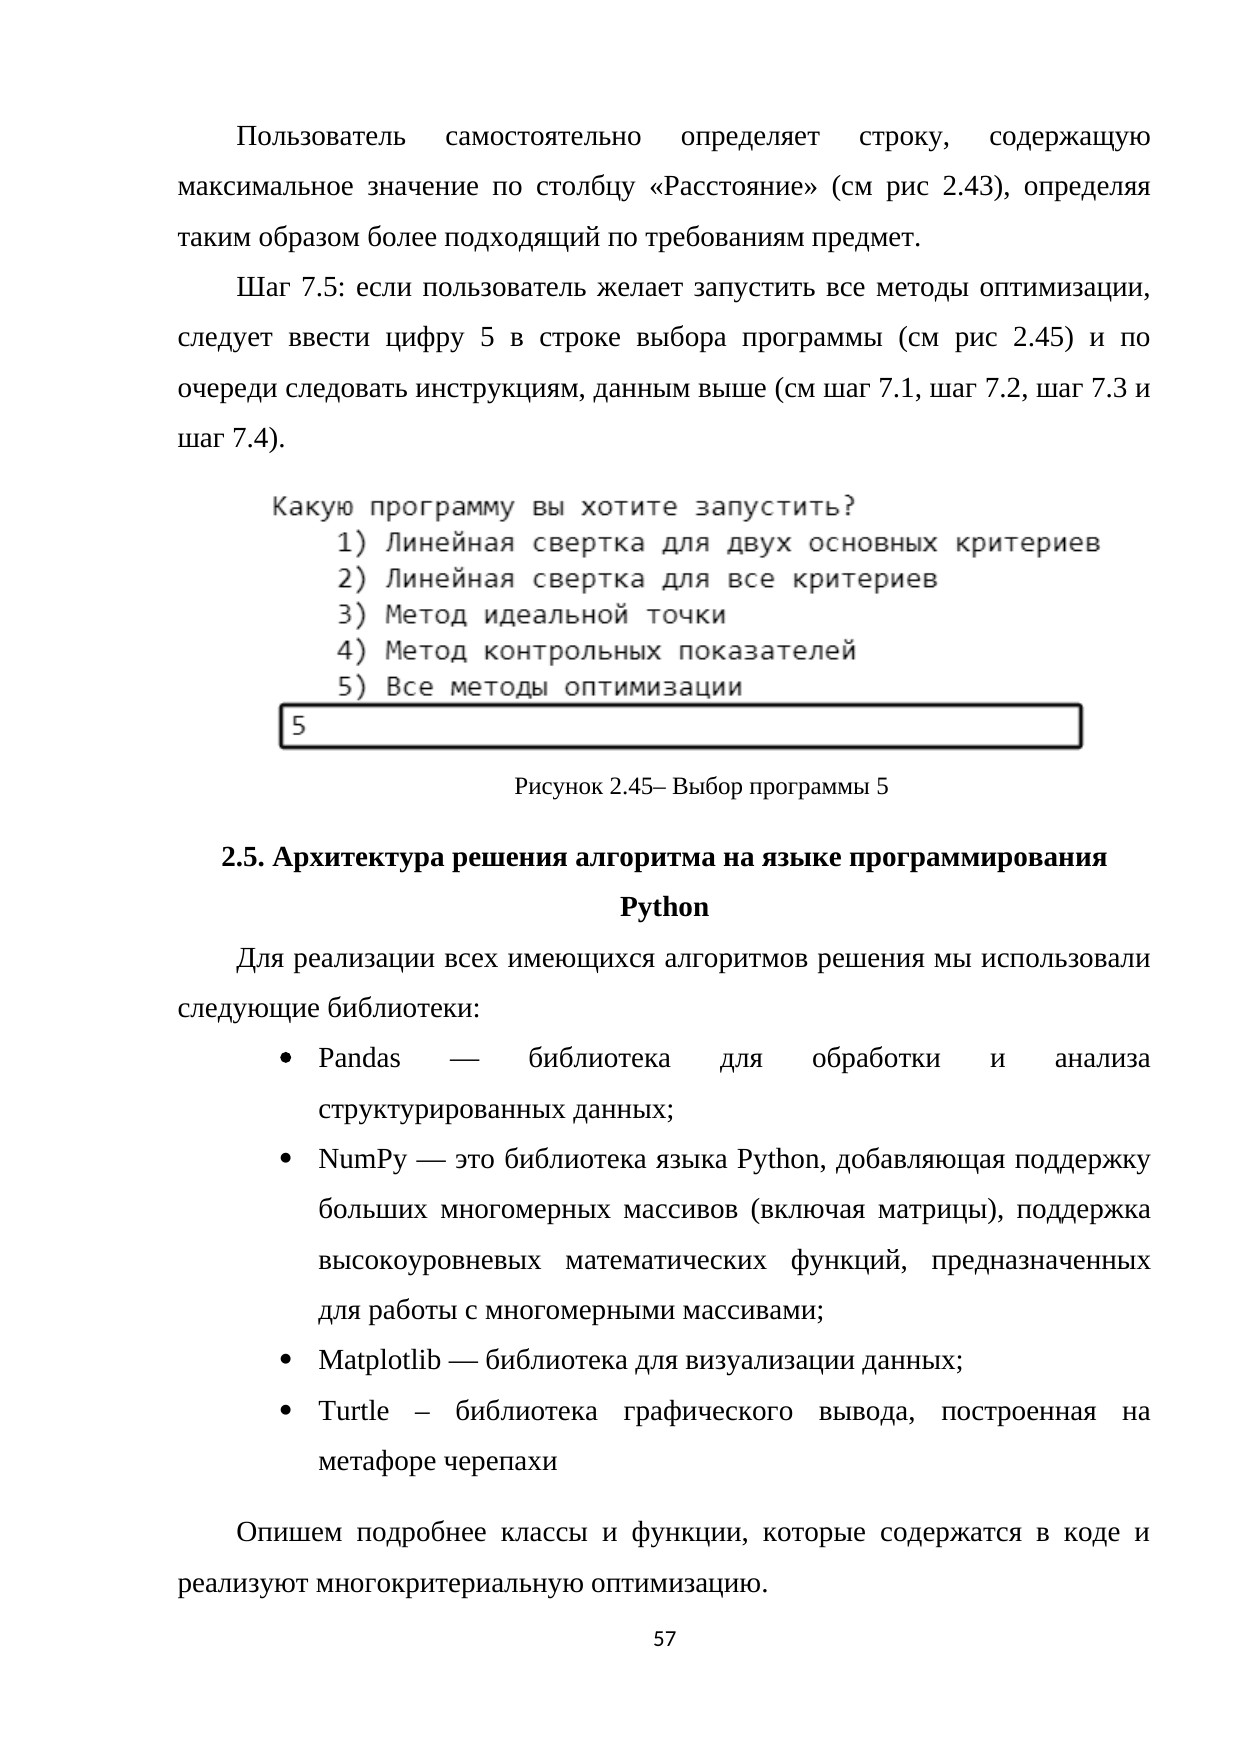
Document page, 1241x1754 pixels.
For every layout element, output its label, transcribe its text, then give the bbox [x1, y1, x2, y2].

picture [236, 470, 1135, 757]
text Для реализации всех имеющихся алгоритмов решения мы использовали следующие библиотеки: [177, 940, 1152, 1023]
list Pandas — библиотека для обработки и анализа структурированных данных; [281, 1040, 1152, 1124]
text Пользователь самостоятельно определяет строку, содержащую максимальное значение по столбцу «Расстояние» (см рис 2.43), определяя таким образом более подходящий по требованиям предмет. [177, 118, 1152, 252]
text Рисунок 2.45– Выбор программы 5 [177, 771, 1152, 800]
list Matplotlib — библиотека для визуализации данных; [281, 1342, 1152, 1376]
list Turtle – библиотека графического вывода, построенная на метафоре черепахи [281, 1393, 1152, 1477]
subtitle 2.5. Архитектура решения алгоритма на языке программирования Python [177, 839, 1152, 923]
text Шаг 7.5: если пользователь желает запустить все методы оптимизации, следует ввести цифру 5 в строке выбора программы (см рис 2.45) и по очереди следовать инструкциям, данным выше (см шаг 7.1, шаг 7.2, шаг 7.3 и шаг 7.4). [177, 269, 1152, 453]
text Опишем подробнее классы и функции, которые содержатся в коде и реализуют многокритериальную оптимизацию. [177, 1514, 1152, 1598]
list NumPy — это библиотека языка Python, добавляющая поддержку больших многомерных массивов (включая матрицы), поддержка высокоуровневых математических функций, предназначенных для работы с многомерными массивами; [281, 1141, 1152, 1326]
